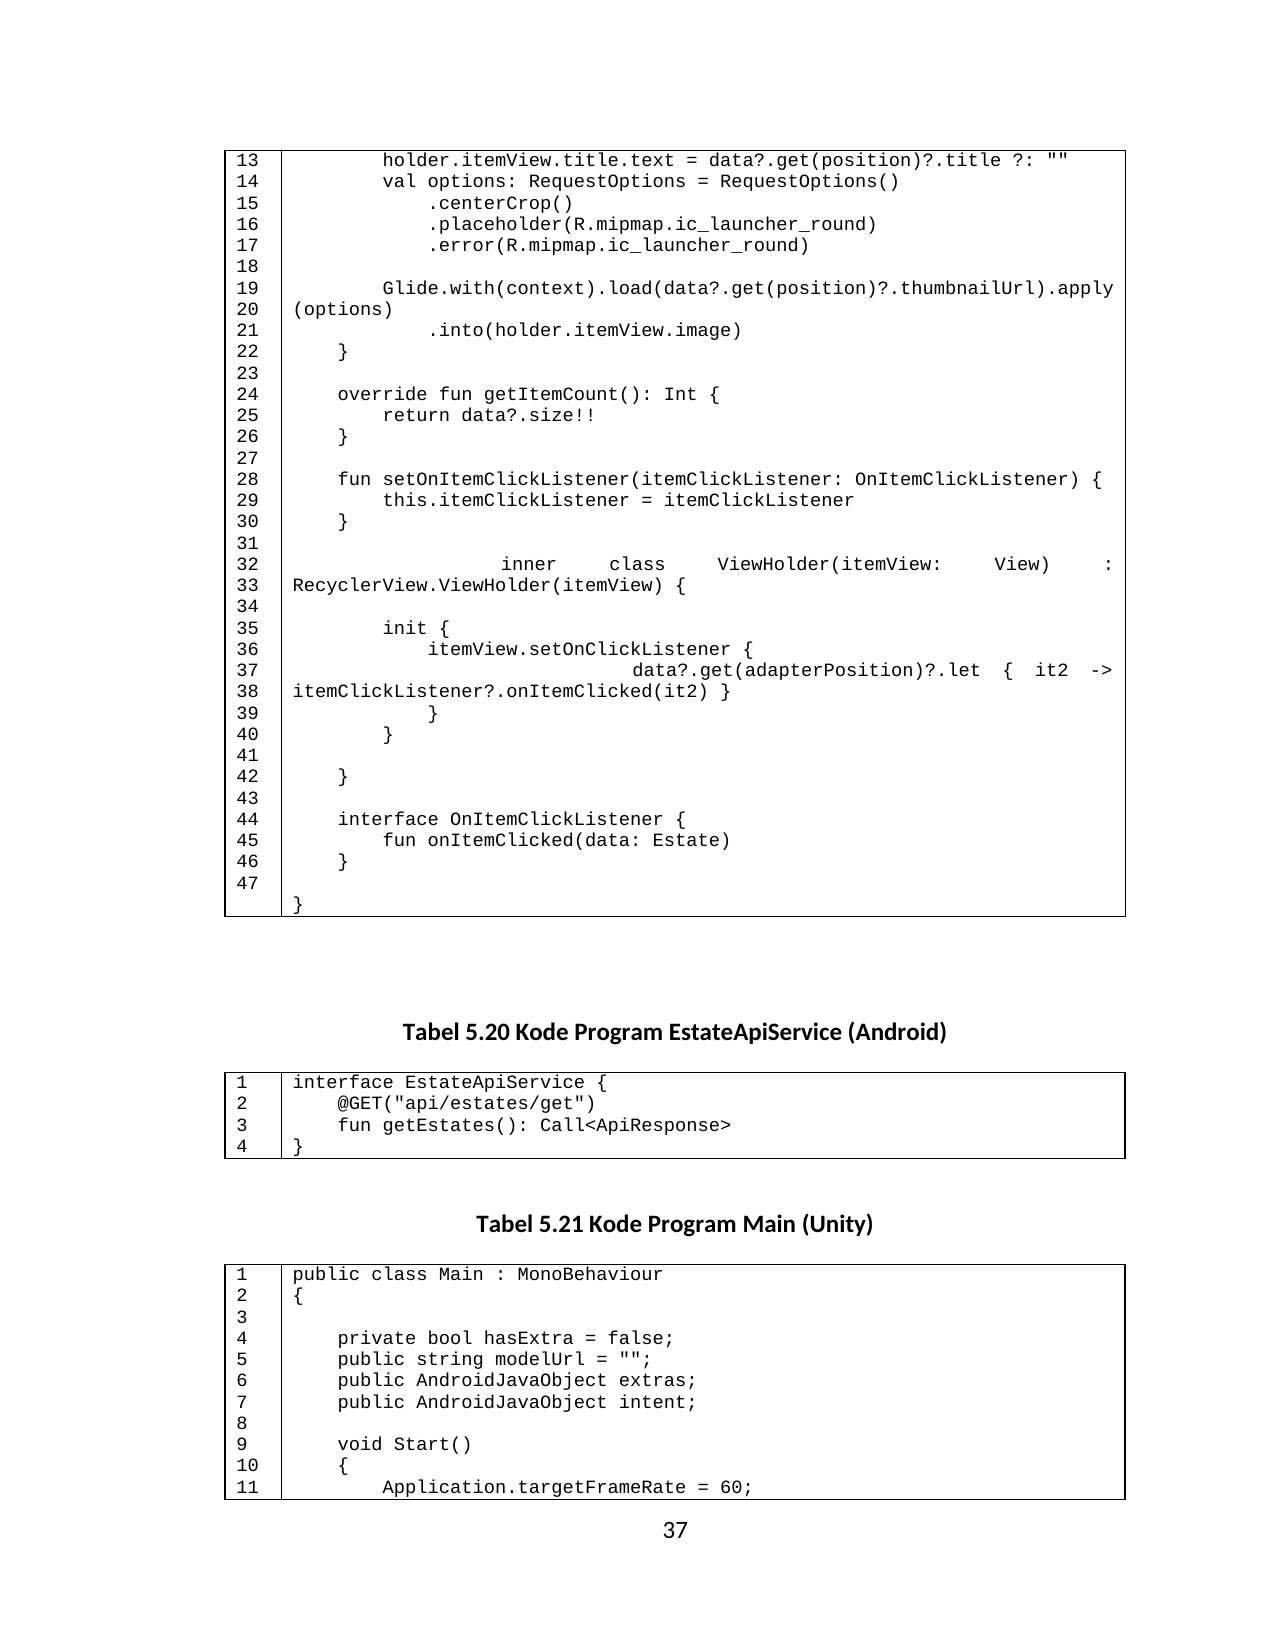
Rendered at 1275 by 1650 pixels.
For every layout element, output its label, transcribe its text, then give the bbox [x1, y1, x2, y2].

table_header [282, 1265, 1124, 1499]
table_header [282, 151, 1125, 916]
table_header 1 2 3 4 [226, 1073, 281, 1158]
table_header interface EstateApiService { @GET("api/estates/get") fun getEstates(): Call<ApiResponse> } [282, 1073, 1124, 1158]
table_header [226, 151, 281, 916]
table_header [226, 1265, 281, 1499]
